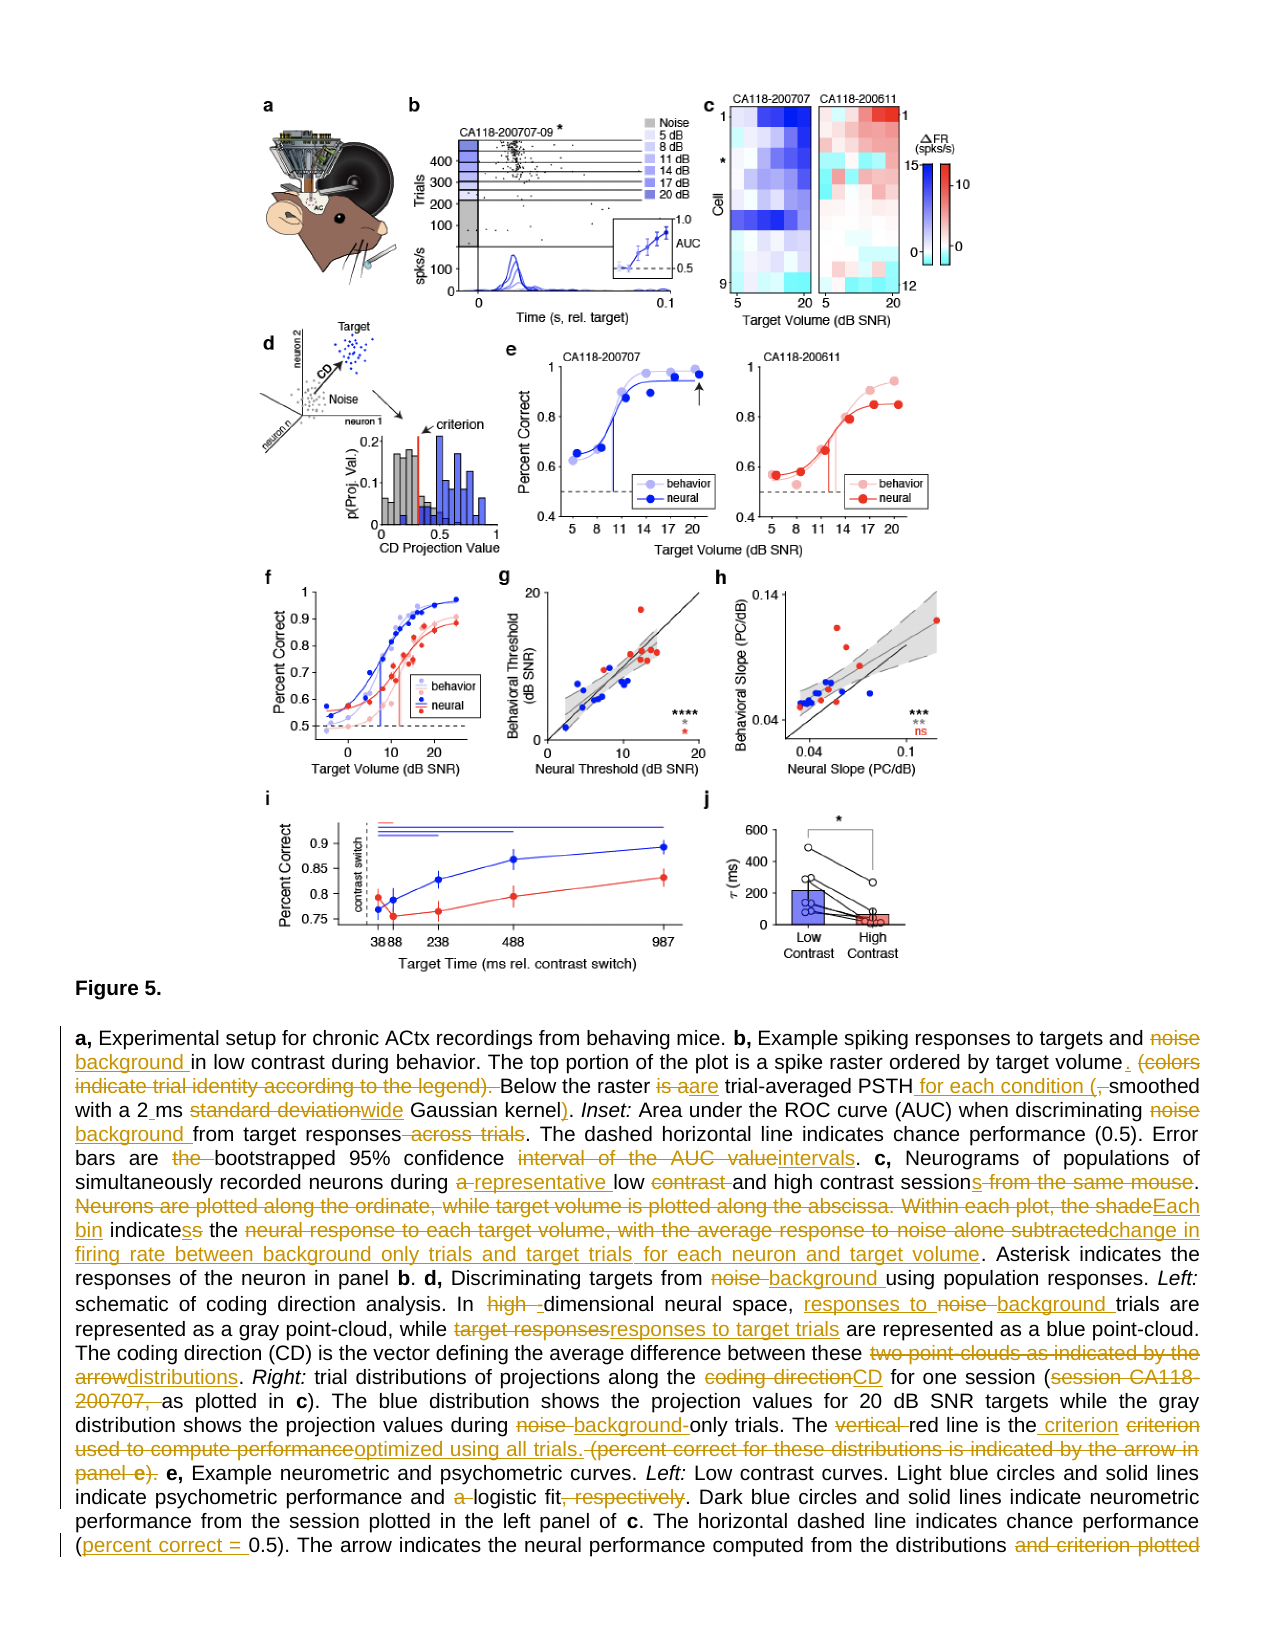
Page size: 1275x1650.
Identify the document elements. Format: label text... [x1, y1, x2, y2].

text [75, 1026, 1200, 1557]
picture [236, 75, 975, 976]
